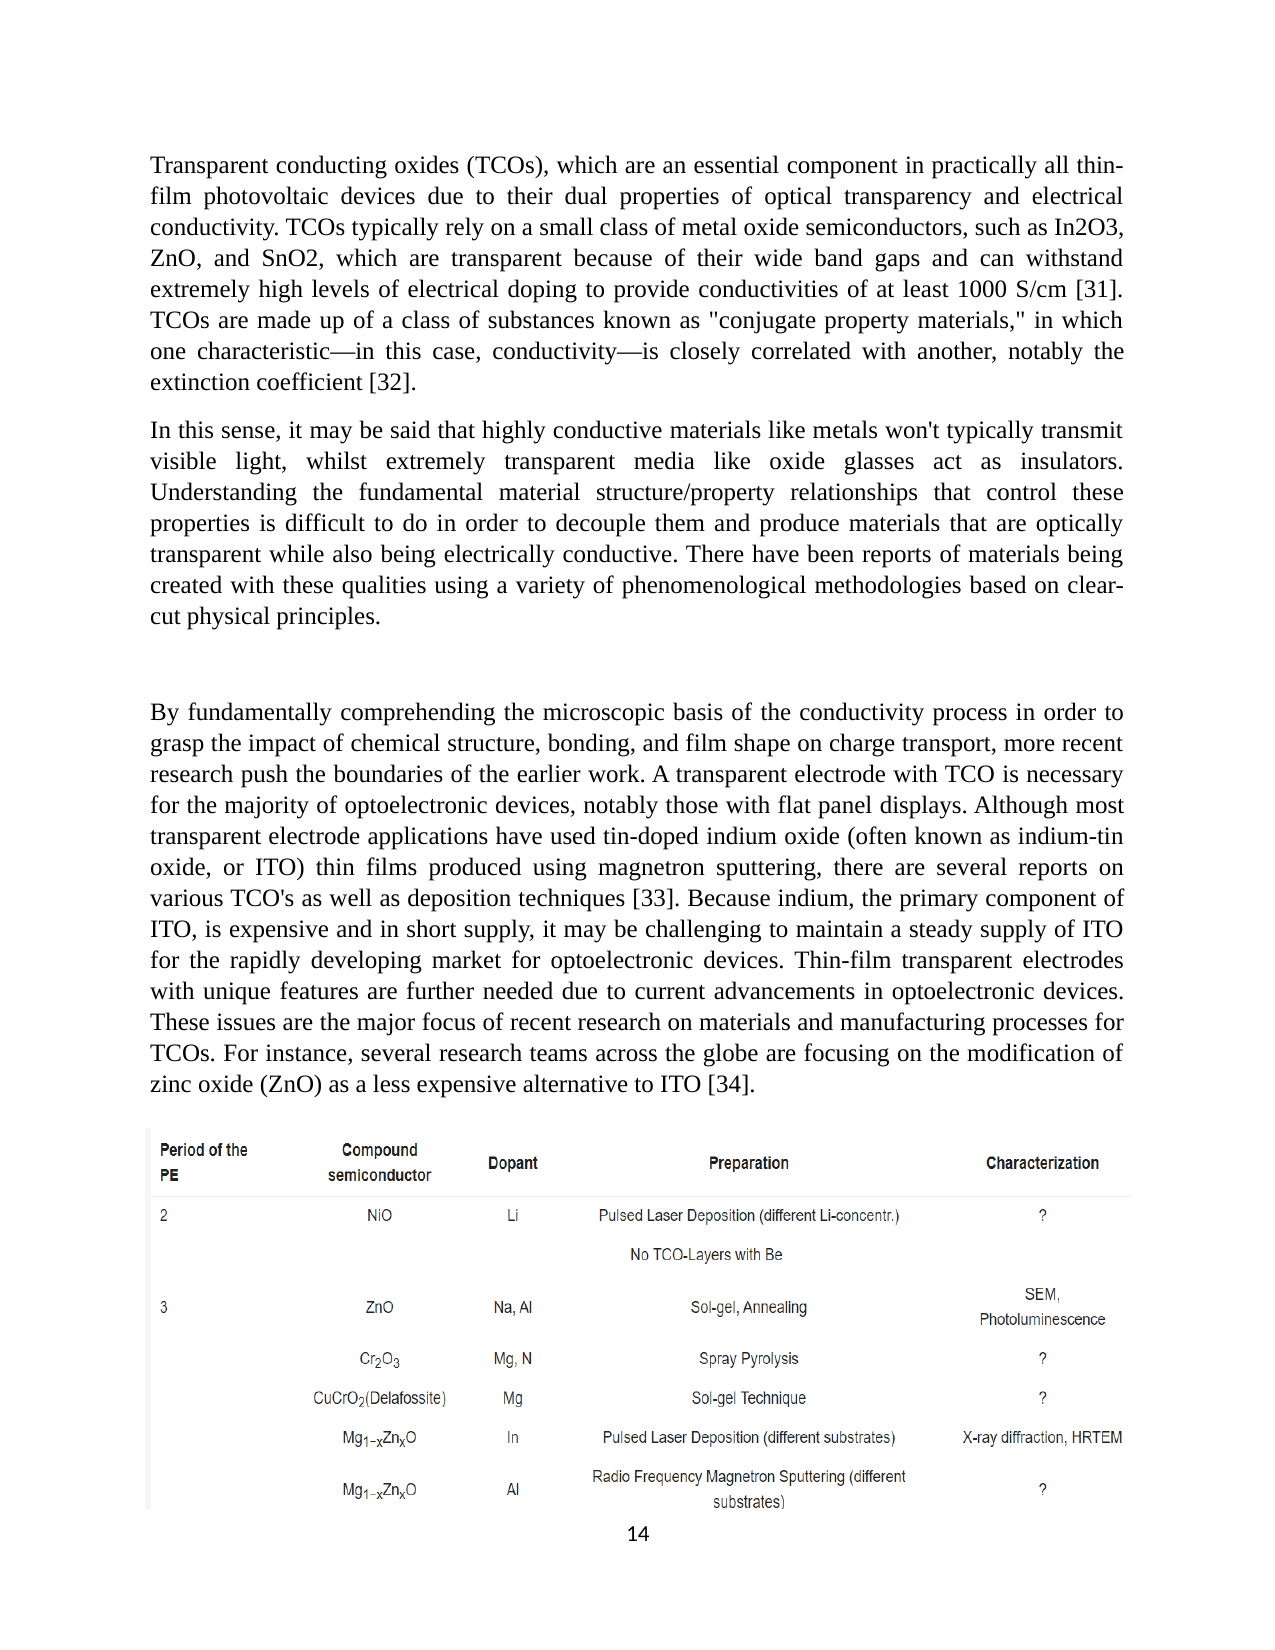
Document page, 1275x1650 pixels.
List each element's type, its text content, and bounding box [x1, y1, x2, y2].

text By fundamentally comprehending the microscopic basis of the conductivity process in order to grasp the impact of chemical structure, bonding, and film shape on charge transport, more recent research push the boundaries of the earlier work. A transparent electrode with TCO is necessary for the majority of optoelectronic devices, notably those with flat panel displays. Although most transparent electrode applications have used tin-doped indium oxide (often known as indium-tin oxide, or ITO) thin films produced using magnetron sputtering, there are several reports on various TCO's as well as deposition techniques [33]. Because indium, the primary component of ITO, is expensive and in short supply, it may be challenging to maintain a steady supply of ITO for the rapidly developing market for optoelectronic devices. Thin-film transparent electrodes with unique features are further needed due to current advancements in optoelectronic devices. These issues are the major focus of recent research on materials and manufacturing processes for TCOs. For instance, several research teams across the globe are focusing on the modification of zinc oxide (ZnO) as a less expensive alternative to ITO [34]. [150, 697, 1125, 1098]
text In this sense, it may be said that highly conductive materials like metals won't typically transmit visible light, whilst extremely transparent media like oxide glasses act as insulators. Understanding the fundamental material structure/property relationships that control these properties is difficult to do in order to decouple them and produce materials that are optically transparent while also being electrically conductive. There have been reports of materials being created with these qualities using a variety of phenomenological methodologies based on clear-cut physical principles. [150, 415, 1125, 630]
text Transparent conducting oxides (TCOs), which are an essential component in practically all thin-film photovoltaic devices due to their dual properties of optical transparency and electrical conductivity. TCOs typically rely on a small class of metal oxide semiconductors, such as In2O3, ZnO, and SnO2, which are transparent because of their wide band gaps and can withstand extremely high levels of electrical doping to provide conductivities of at least 1000 S/cm [31]. TCOs are made up of a class of substances known as "conjugate property materials," in which one characteristic—in this case, conductivity—is closely correlated with another, notably the extinction coefficient [32]. [150, 150, 1125, 396]
picture [145, 1128, 1131, 1509]
